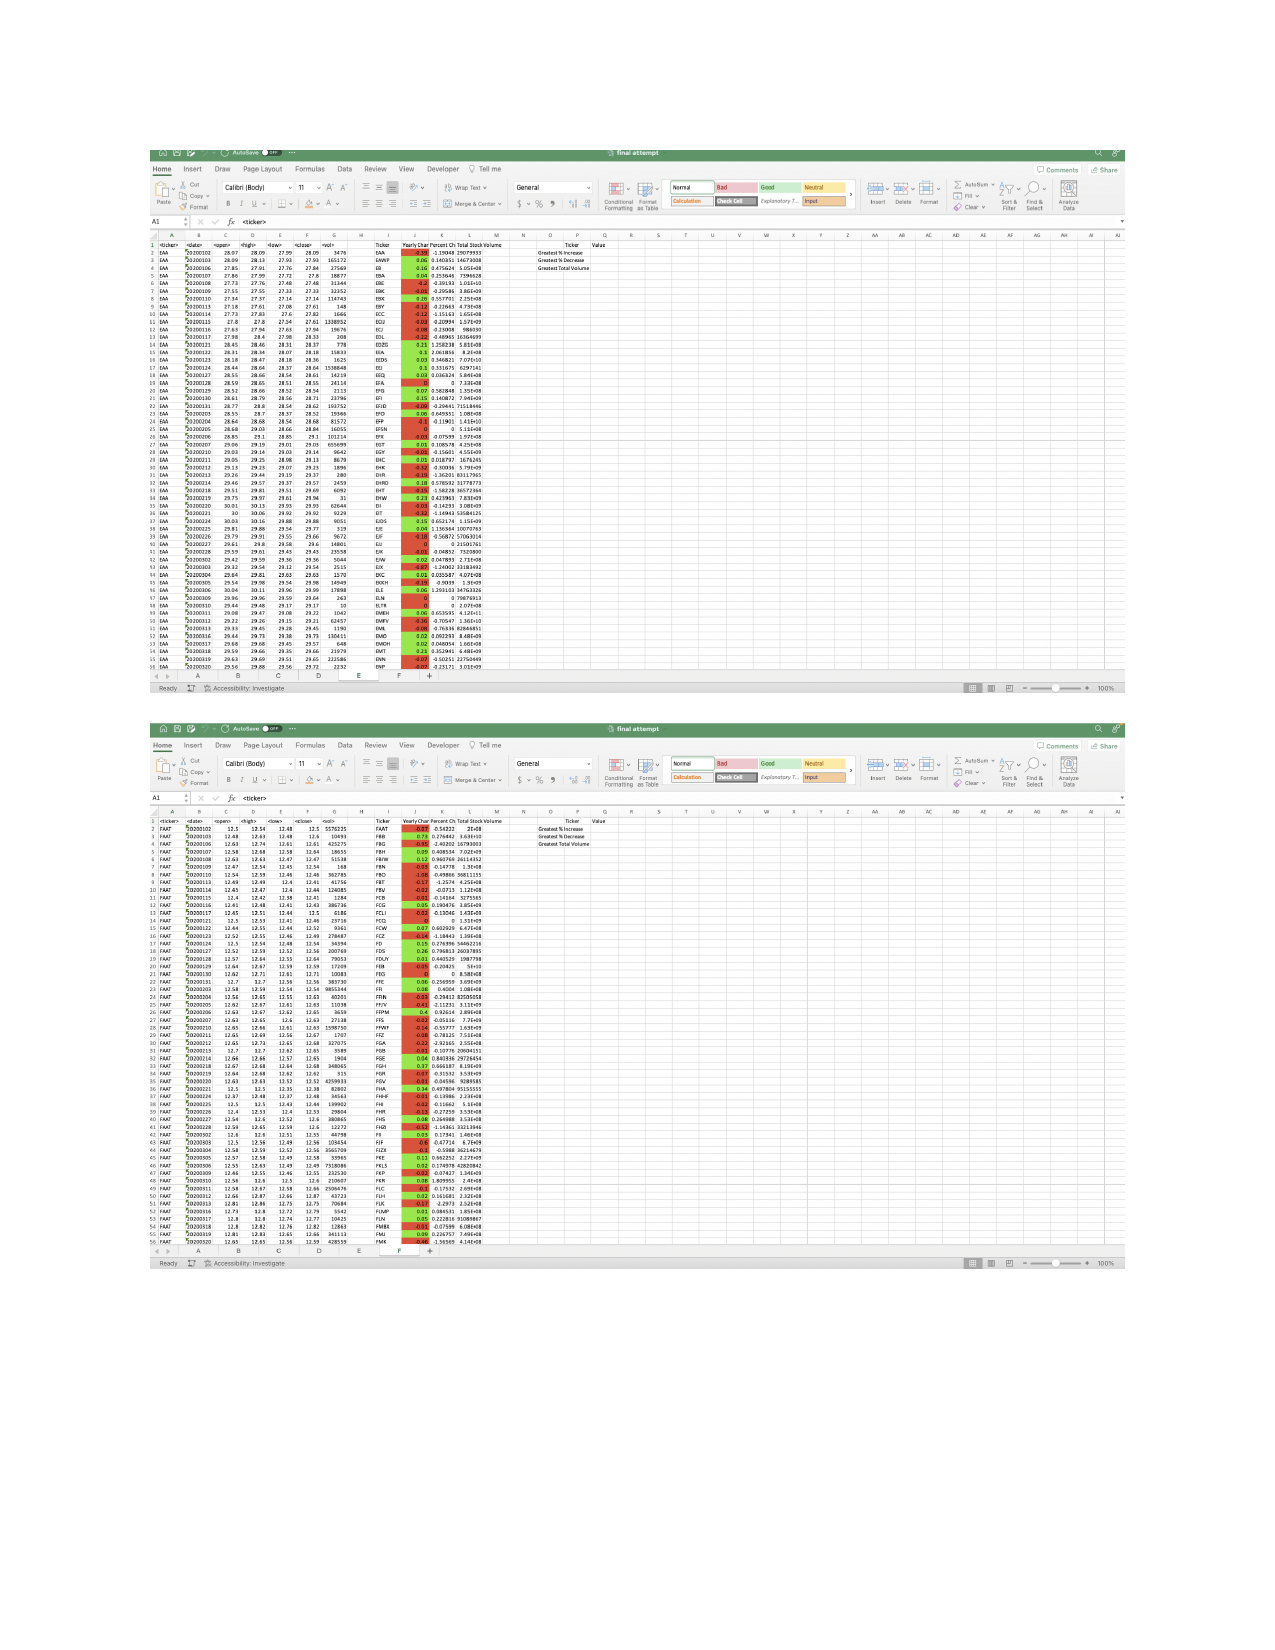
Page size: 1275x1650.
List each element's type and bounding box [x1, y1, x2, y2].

picture [150, 150, 1125, 693]
picture [150, 722, 1125, 1269]
